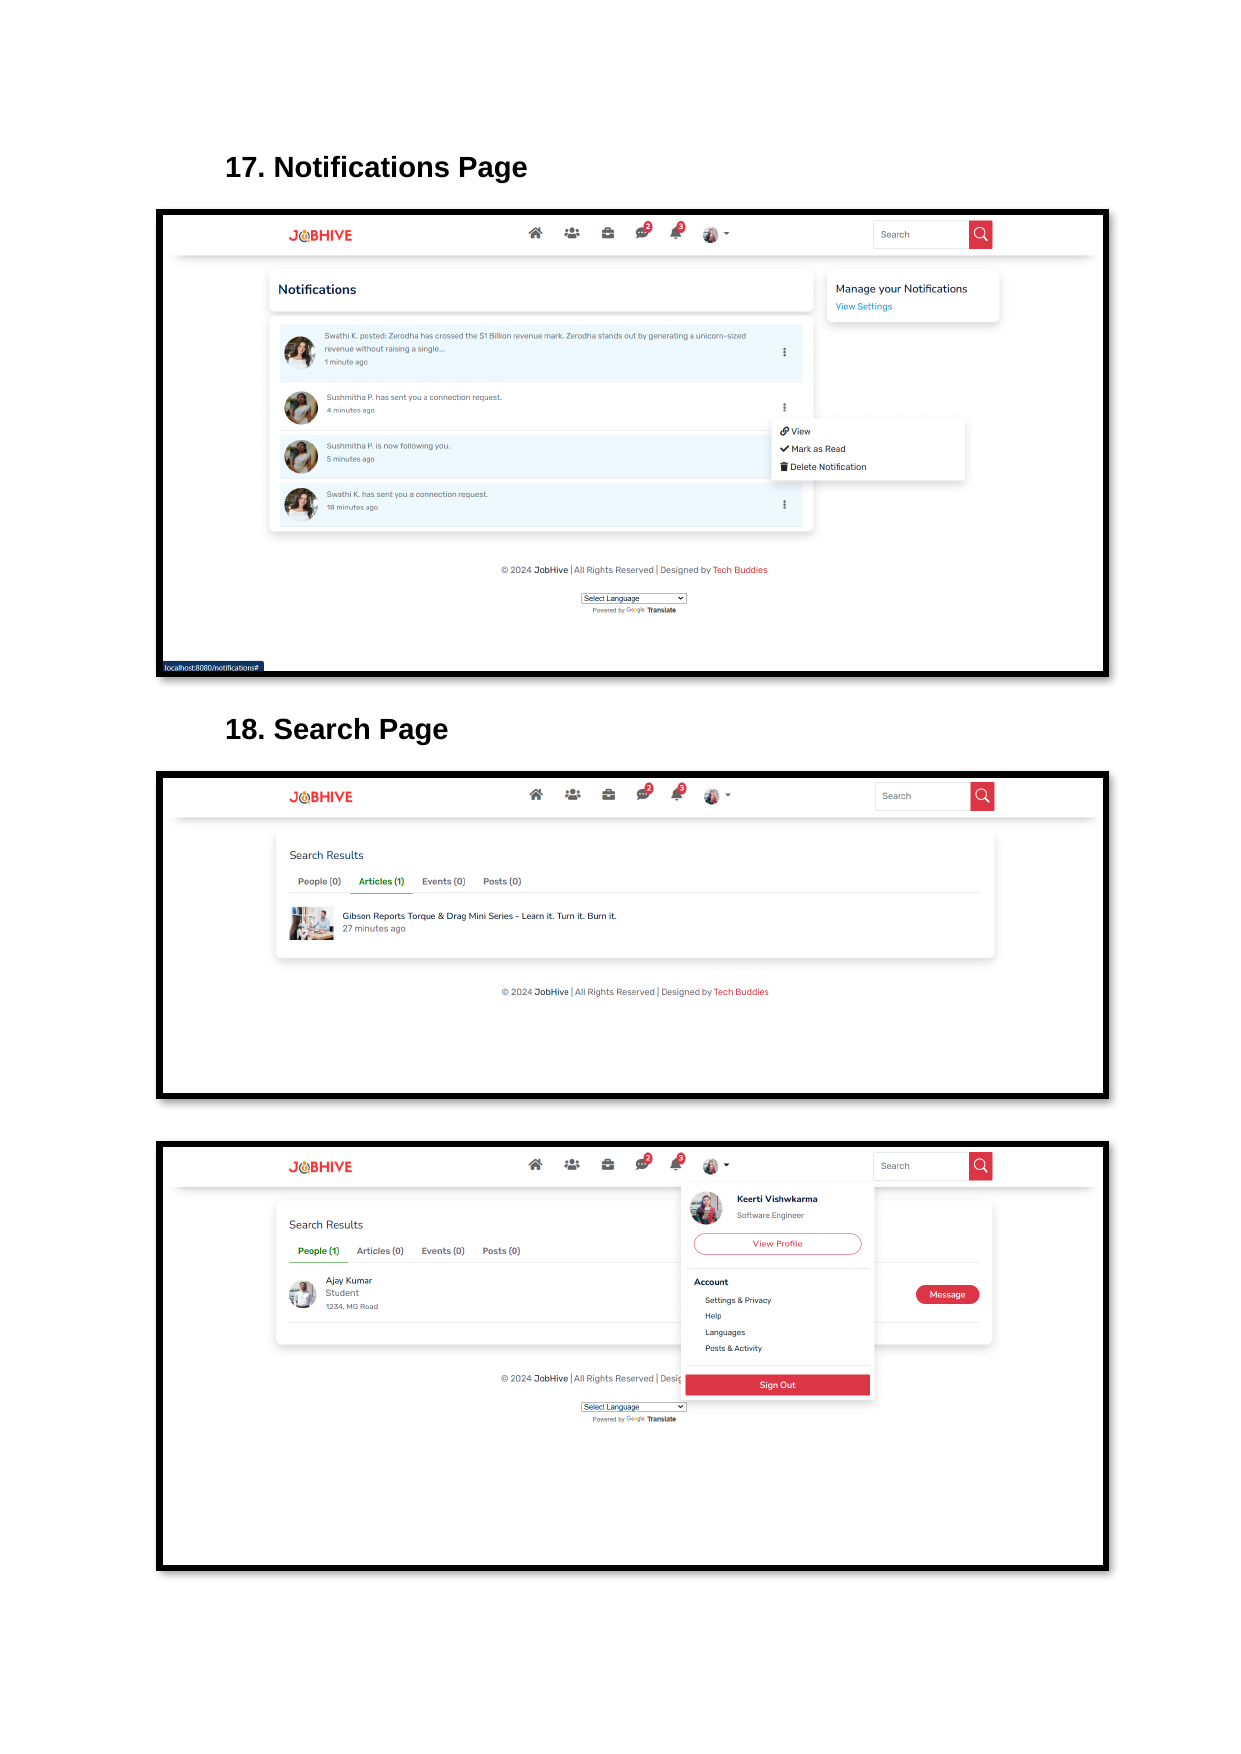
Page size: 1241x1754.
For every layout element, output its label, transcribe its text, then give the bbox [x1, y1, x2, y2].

text 17. Notifications Page [150, 150, 1090, 183]
picture [163, 215, 1103, 671]
text 18. Search Page [150, 712, 1090, 746]
picture [163, 778, 1103, 1093]
picture [163, 1147, 1103, 1565]
